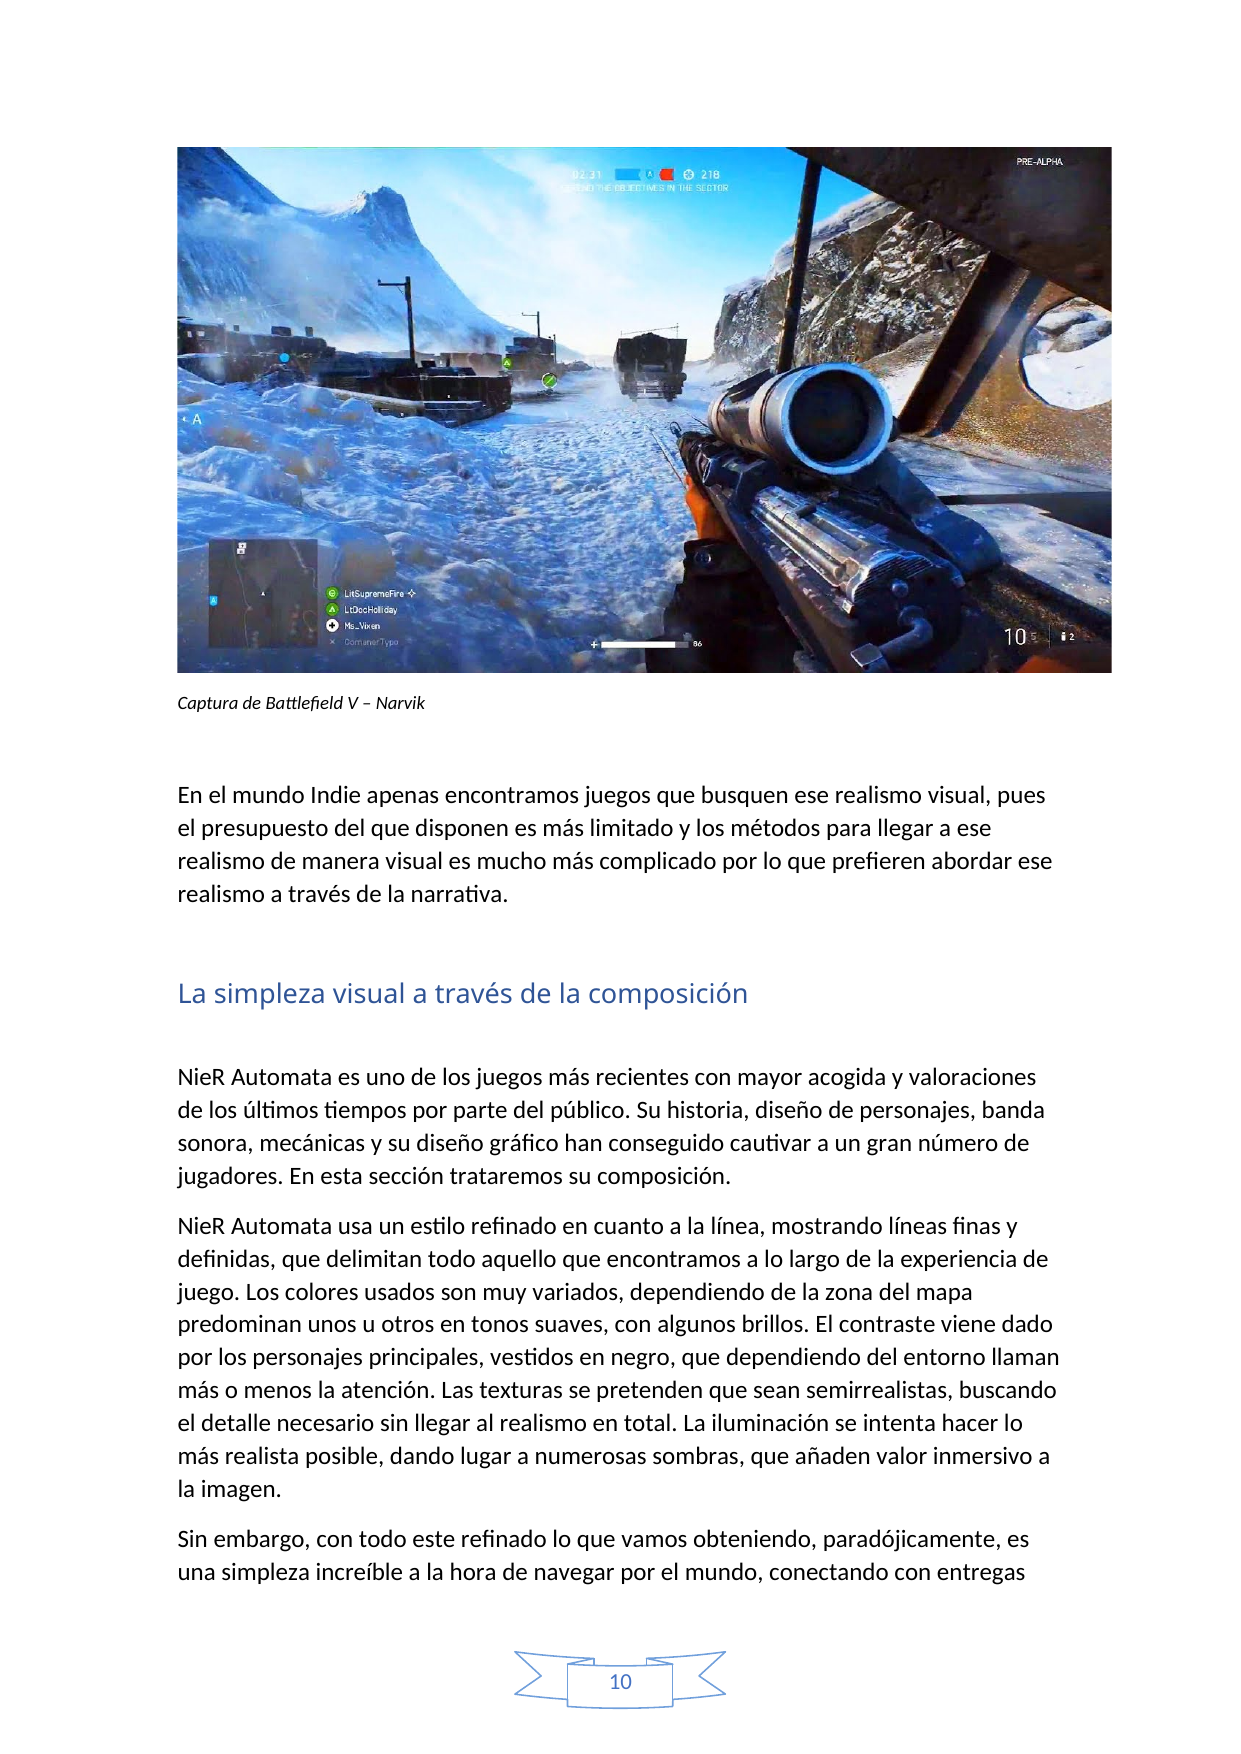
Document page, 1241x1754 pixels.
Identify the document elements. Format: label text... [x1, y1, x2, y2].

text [177, 1523, 1063, 1586]
picture [177, 147, 1112, 673]
text En el mundo Indie apenas encontramos juegos que busquen ese realismo visual, pues el presupuesto del que disponen es más limitado y los métodos para llegar a ese realismo de manera visual es mucho más complicado por lo que prefieren abordar ese realismo a través de la narrativa. [177, 780, 1063, 909]
subtitle La simpleza visual a través de la composición [177, 975, 1063, 1012]
text NieR Automata usa un estilo refinado en cuanto a la línea, mostrando líneas finas y definidas, que delimitan todo aquello que encontramos a lo largo de la experiencia de juego. Los colores usados son muy variados, dependiendo de la zona del mapa predominan unos u otros en tonos suaves, con algunos brillos. El contraste viene dado por los personajes principales, vestidos en negro, que dependiendo del entorno llaman más o menos la atención. Las texturas se pretenden que sean semirrealistas, buscando el detalle necesario sin llegar al realismo en total. La iluminación se intenta hacer lo más realista posible, dando lugar a numerosas sombras, que añaden valor inmersivo a la imagen. [177, 1210, 1063, 1504]
text Captura de Battlefield V – Narvik [177, 691, 1063, 714]
text NieR Automata es uno de los juegos más recientes con mayor acogida y valoraciones de los últimos tiempos por parte del público. Su historia, diseño de personajes, banda sonora, mecánicas y su diseño gráfico han conseguido cautivar a un gran número de jugadores. En esta sección trataremos su composición. [177, 1062, 1063, 1191]
